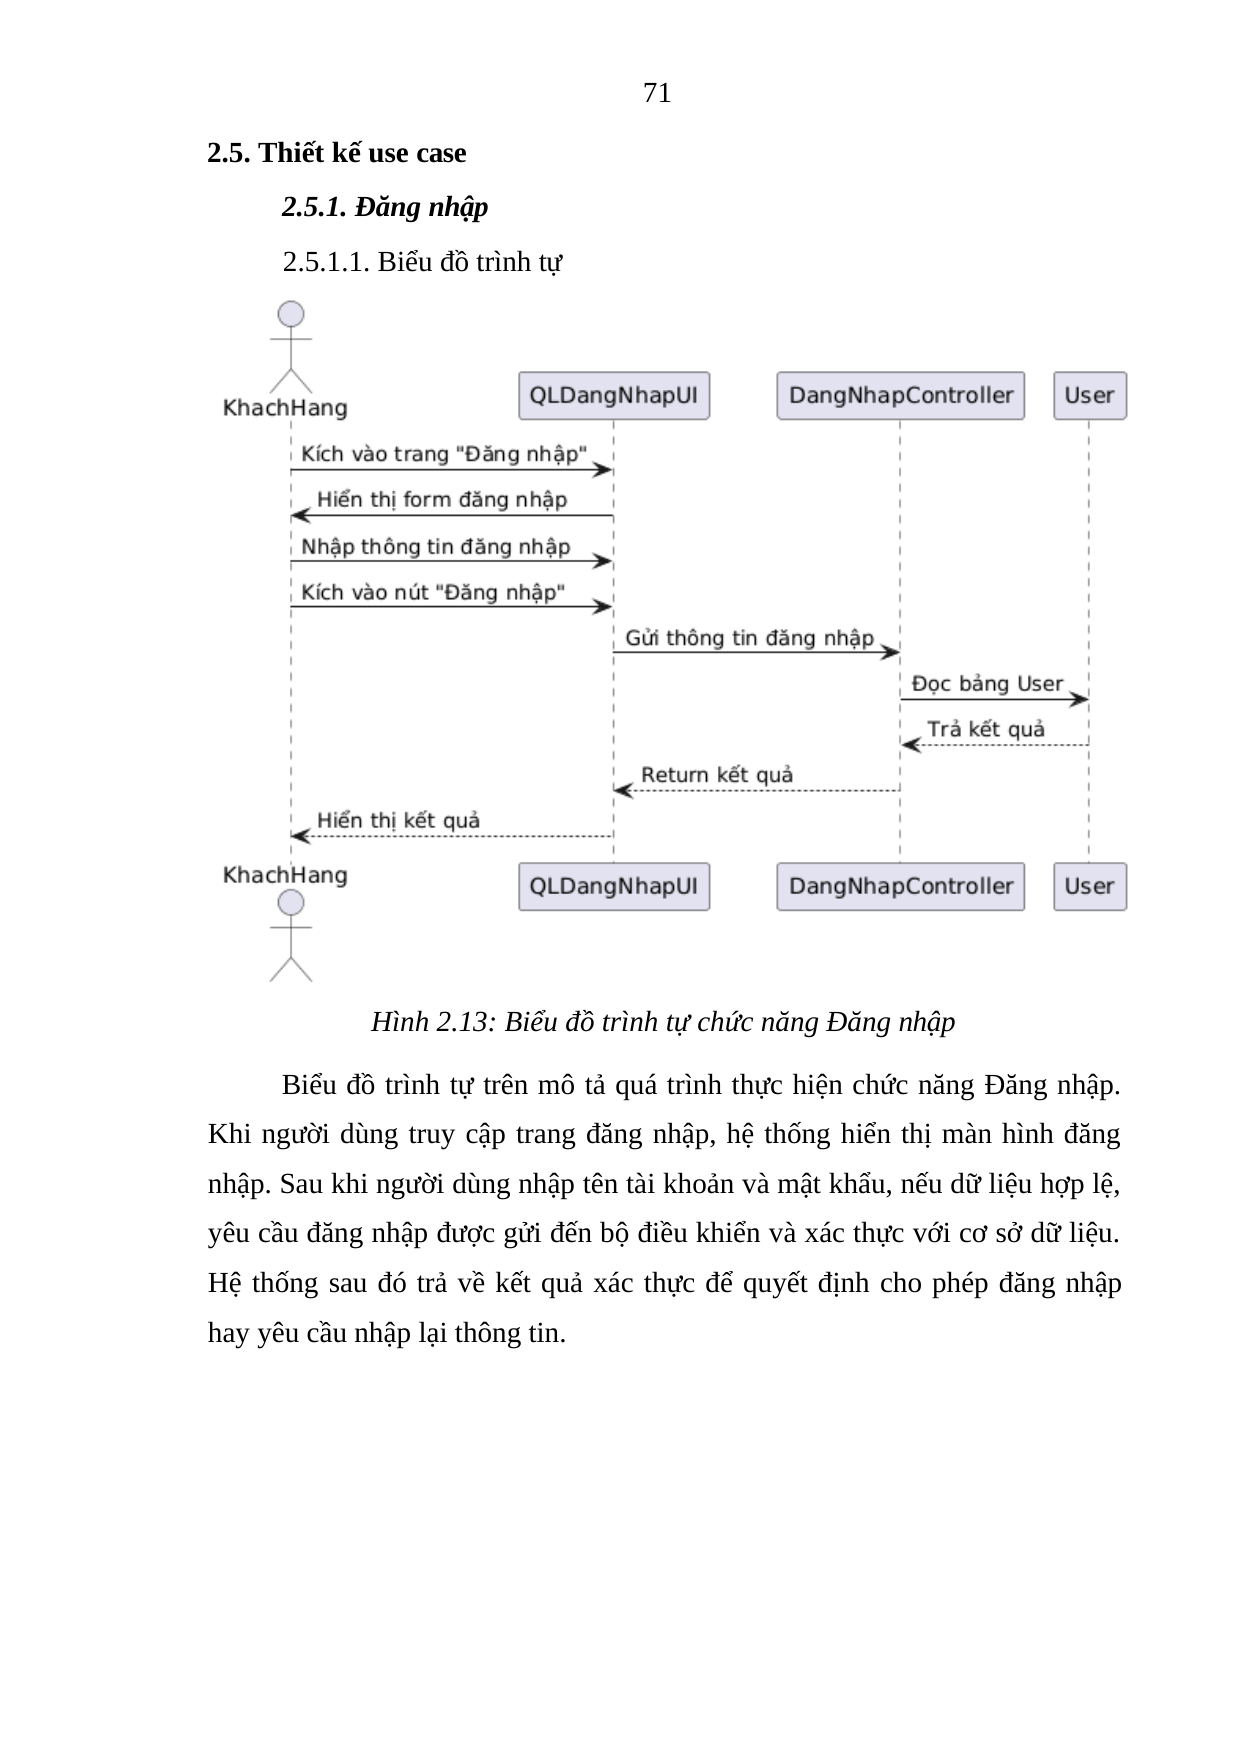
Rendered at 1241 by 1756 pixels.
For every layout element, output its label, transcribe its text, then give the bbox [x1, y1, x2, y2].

text Hình 2.13: Biểu đồ trình tự chức năng Đăng nhập [231, 990, 1098, 1037]
picture [216, 293, 1134, 990]
list Biểu đồ trình tự [283, 244, 1137, 277]
subtitle Thiết kế use case [207, 135, 1137, 168]
text Biểu đồ trình tự trên mô tả quá trình thực hiện chức năng Đăng nhập. Khi người dùng truy cập trang đăng nhập, hệ thống hiển thị màn hình đăng nhập. Sau khi người dùng nhập tên tài khoản và mật khẩu, nếu dữ liệu hợp lệ, yêu cầu đăng nhập được gửi đến bộ điều khiển và xác thực với cơ sở dữ liệu. Hệ thống sau đó trả về kết quả xác thực để quyết định cho phép đăng nhập hay yêu cầu nhập lại thông tin. [208, 1067, 1123, 1348]
subtitle Đăng nhập [282, 189, 1137, 223]
